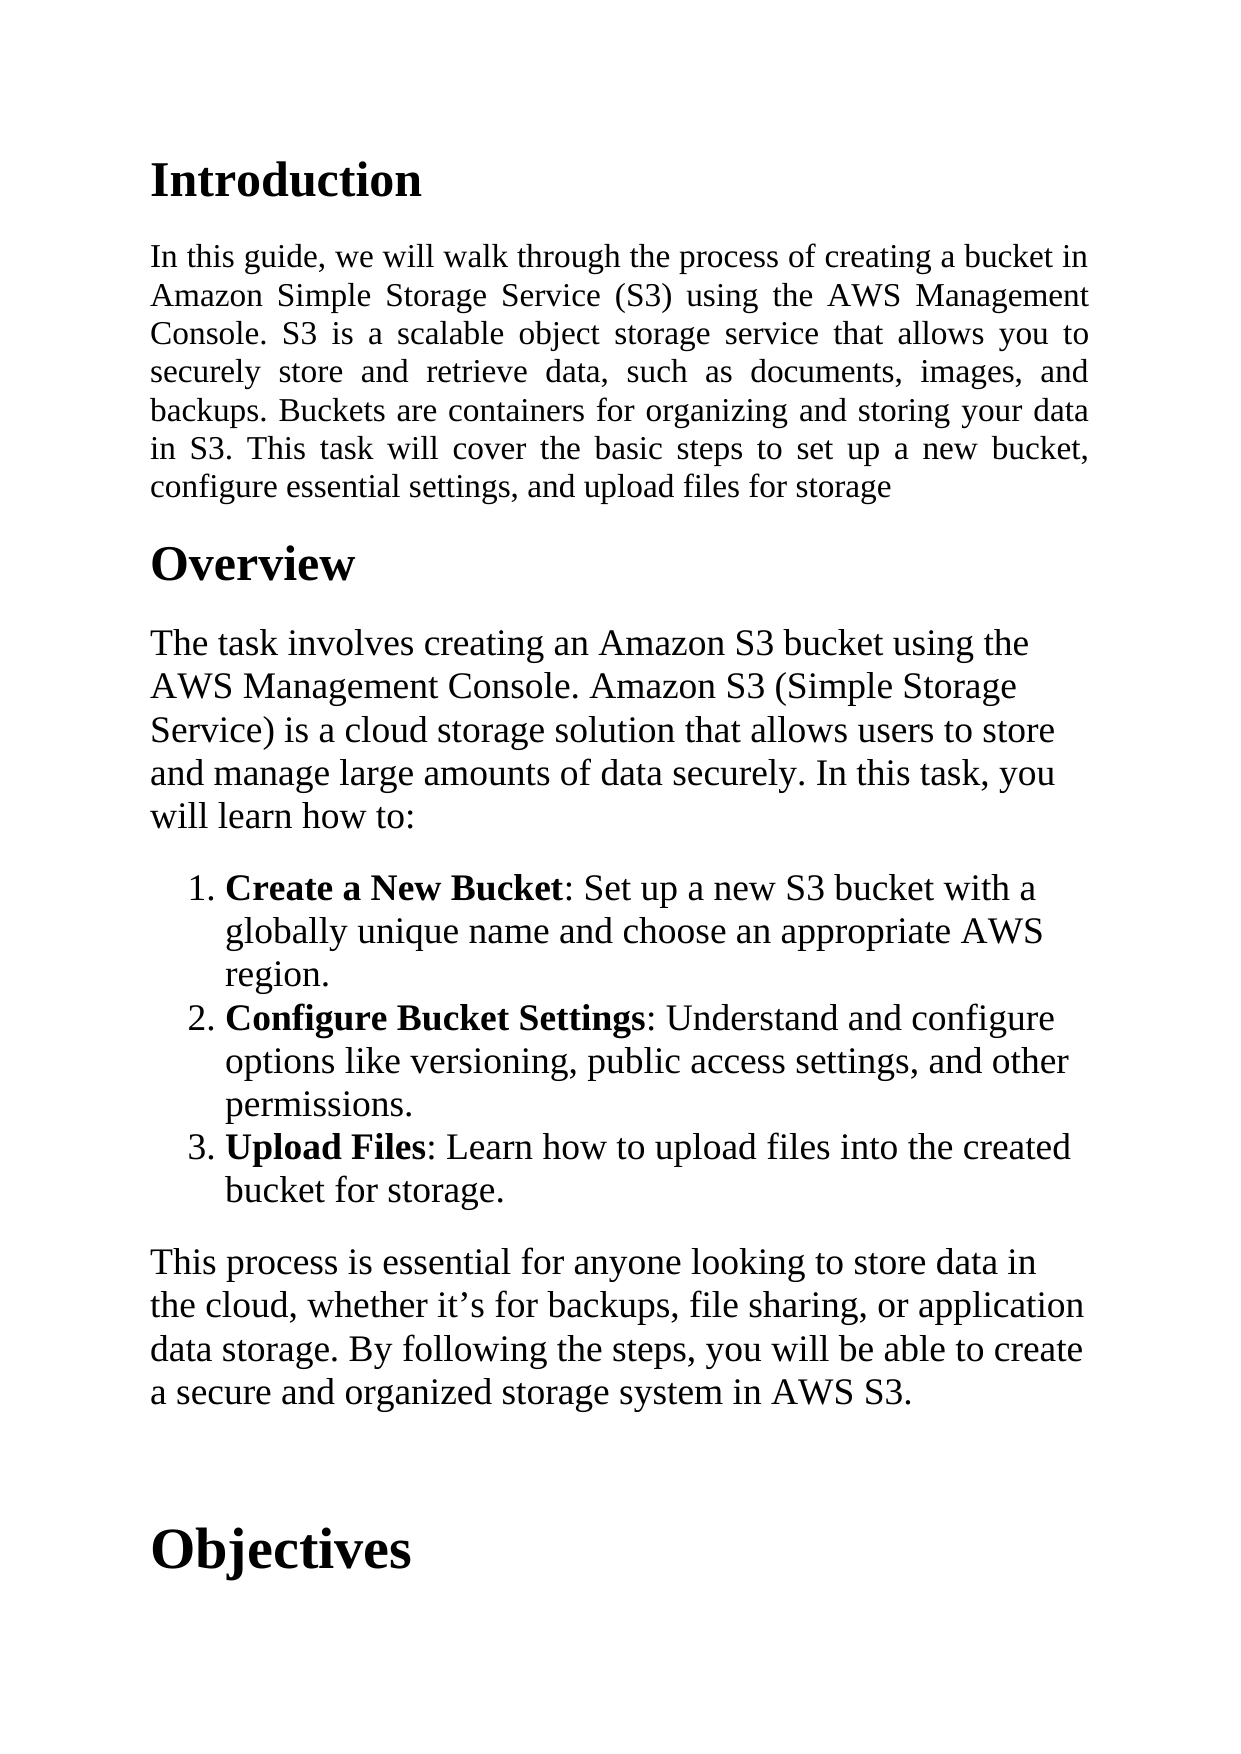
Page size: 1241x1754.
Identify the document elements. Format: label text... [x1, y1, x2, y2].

text This process is essential for anyone looking to store data in the cloud, whether it’s for backups, file sharing, or application data storage. By following the steps, you will be able to create a secure and organized storage system in AWS S3. [150, 1240, 1090, 1412]
text The task involves creating an Amazon S3 bucket using the AWS Management Console. Amazon S3 (Simple Storage Service) is a cloud storage solution that allows users to store and manage large amounts of data securely. In this task, you will learn how to: [150, 621, 1090, 836]
list Upload Files: Learn how to upload files into the created bucket for storage. [187, 1124, 1090, 1211]
text Introduction [150, 150, 1090, 207]
text In this guide, we will walk through the process of creating a bucket in Amazon Simple Storage Service (S3) using the AWS Management Console. S3 is a scalable object storage service that allows you to securely store and retrieve data, such as documents, images, and backups. Buckets are containers for organizing and storing your data in S3. This task will cover the basic steps to set up a new bucket, configure essential settings, and upload files for storage [150, 237, 1090, 505]
list Create a New Bucket: Set up a new S3 bucket with a globally unique name and choose an appropriate AWS region. [187, 866, 1090, 995]
text Objectives [150, 1514, 1090, 1581]
text Overview [150, 534, 1090, 592]
list Configure Bucket Settings: Understand and configure options like versioning, public access settings, and other permissions. [187, 995, 1090, 1124]
